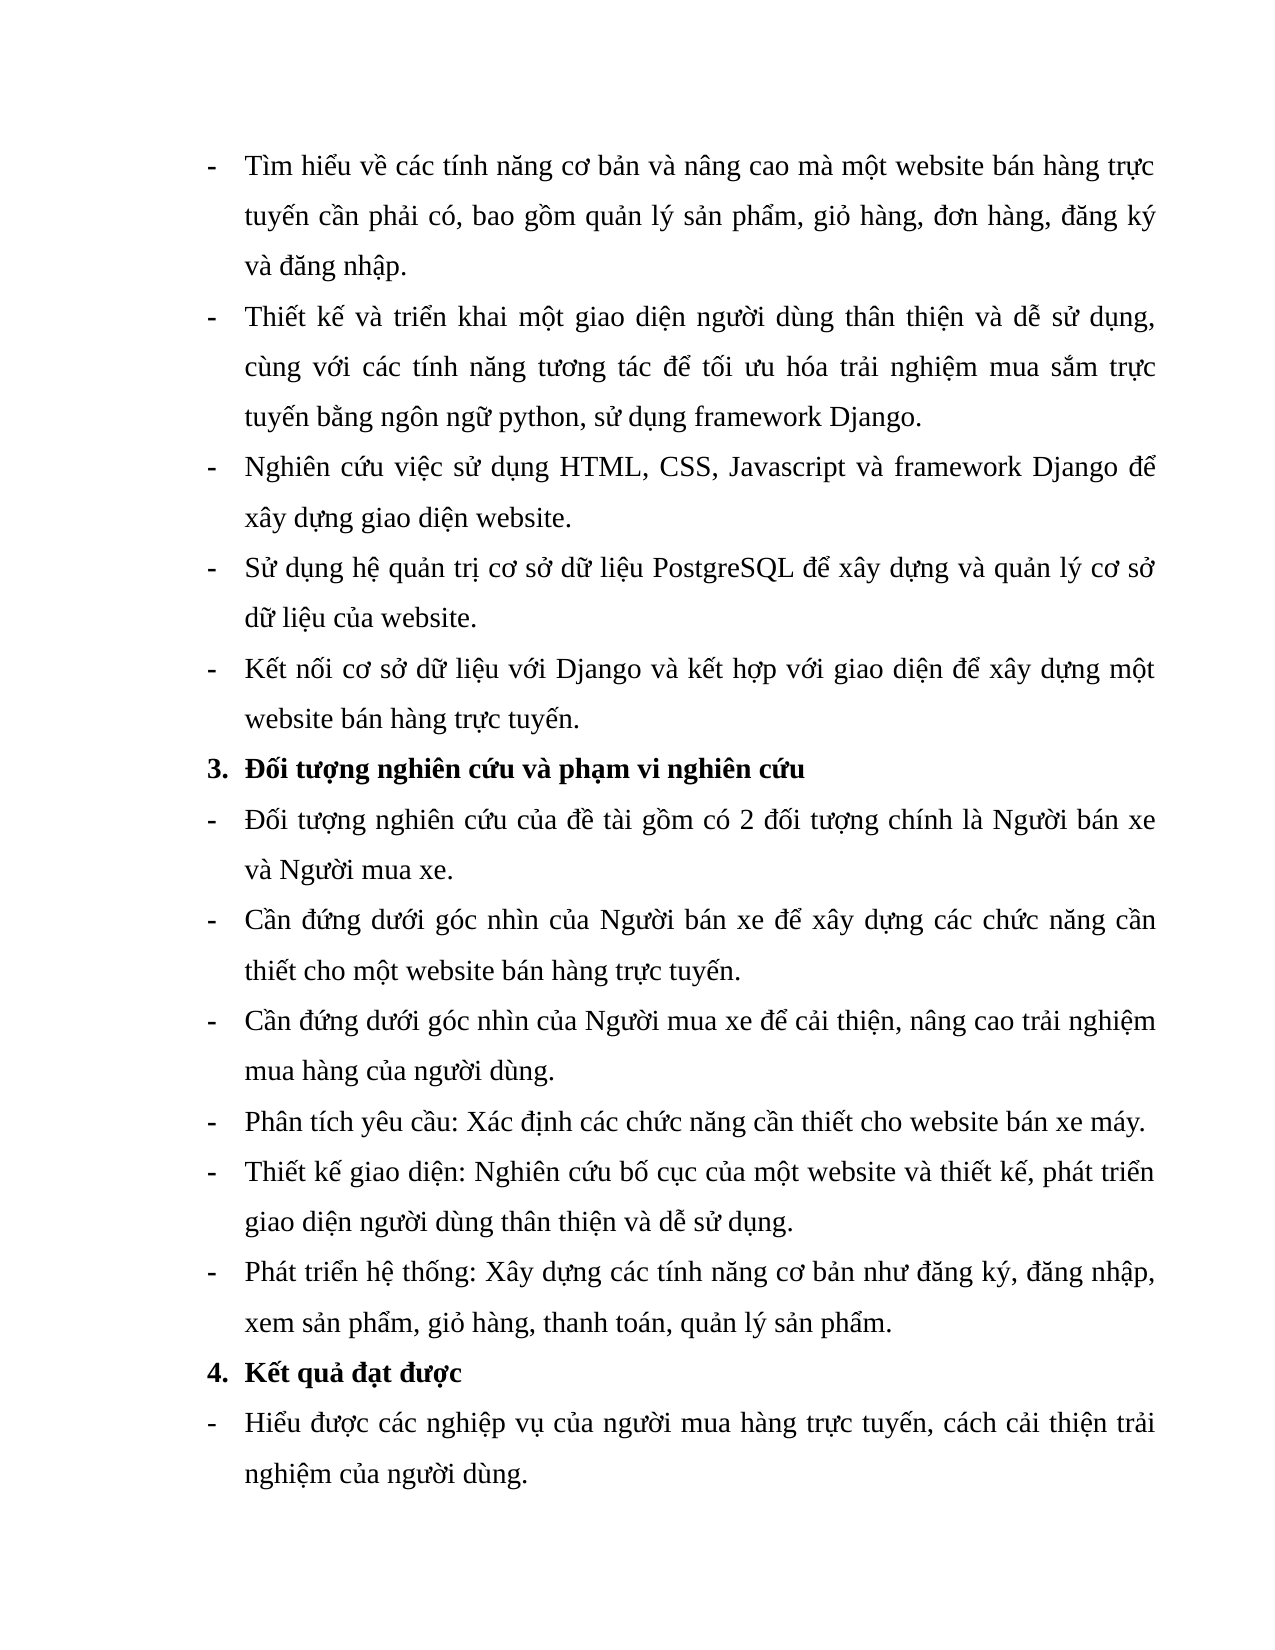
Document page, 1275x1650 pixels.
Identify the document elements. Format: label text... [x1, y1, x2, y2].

list Hiểu được các nghiệp vụ của người mua hàng trực tuyến, cách cải thiện trải nghiệm của người dùng. [207, 1406, 1157, 1489]
list Phân tích yêu cầu: Xác định các chức năng cần thiết cho website bán xe máy. [207, 1104, 1157, 1137]
list Cần đứng dưới góc nhìn của Người bán xe để xây dựng các chức năng cần thiết cho một website bán hàng trực tuyến. [207, 902, 1157, 986]
list Sử dụng hệ quản trị cơ sở dữ liệu PostgreSQL để xây dựng và quản lý cơ sở dữ liệu của website. [207, 550, 1157, 634]
list Tìm hiểu về các tính năng cơ bản và nâng cao mà một website bán hàng trực tuyến cần phải có, bao gồm quản lý sản phẩm, giỏ hàng, đơn hàng, đăng ký và đăng nhập. [207, 148, 1157, 282]
list Nghiên cứu việc sử dụng HTML, CSS, Javascript và framework Django để xây dựng giao diện website. [207, 449, 1157, 533]
list Đối tượng nghiên cứu của đề tài gồm có 2 đối tượng chính là Người bán xe và Người mua xe. [207, 802, 1157, 886]
list Đối tượng nghiên cứu và phạm vi nghiên cứu [207, 751, 1157, 785]
list Cần đứng dưới góc nhìn của Người mua xe để cải thiện, nâng cao trải nghiệm mua hàng của người dùng. [207, 1003, 1157, 1087]
list Kết quả đạt được [207, 1355, 1157, 1389]
list Thiết kế và triển khai một giao diện người dùng thân thiện và dễ sử dụng, cùng với các tính năng tương tác để tối ưu hóa trải nghiệm mua sắm trực tuyến bằng ngôn ngữ python, sử dụng framework Django. [207, 299, 1157, 433]
list Phát triển hệ thống: Xây dựng các tính năng cơ bản như đăng ký, đăng nhập, xem sản phẩm, giỏ hàng, thanh toán, quản lý sản phẩm. [207, 1254, 1157, 1338]
list Thiết kế giao diện: Nghiên cứu bố cục của một website và thiết kế, phát triển giao diện người dùng thân thiện và dễ sử dụng. [207, 1154, 1157, 1238]
list Kết nối cơ sở dữ liệu với Django và kết hợp với giao diện để xây dựng một website bán hàng trực tuyến. [207, 651, 1157, 735]
